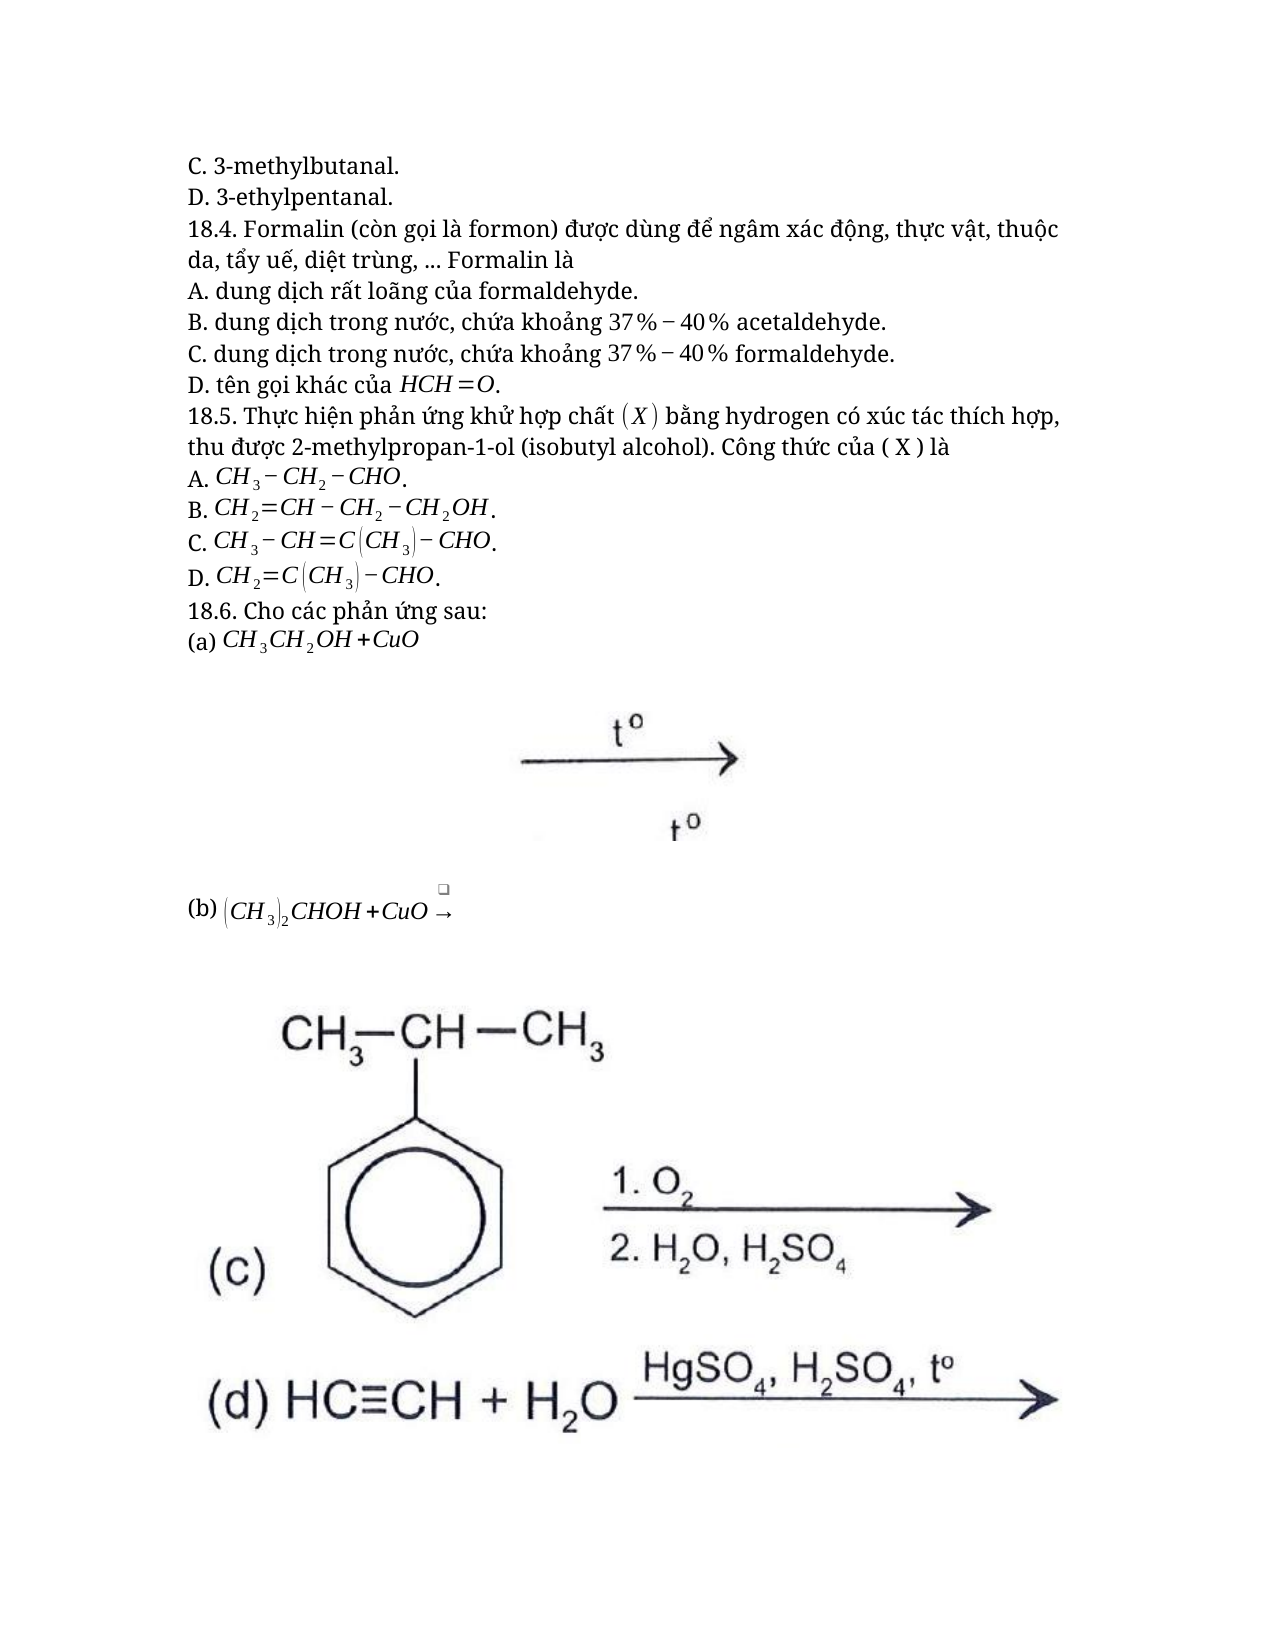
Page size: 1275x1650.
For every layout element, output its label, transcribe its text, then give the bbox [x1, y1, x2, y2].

picture [187, 984, 1088, 1448]
picture [508, 711, 767, 841]
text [187, 150, 1087, 688]
text (b) [187, 853, 1087, 961]
